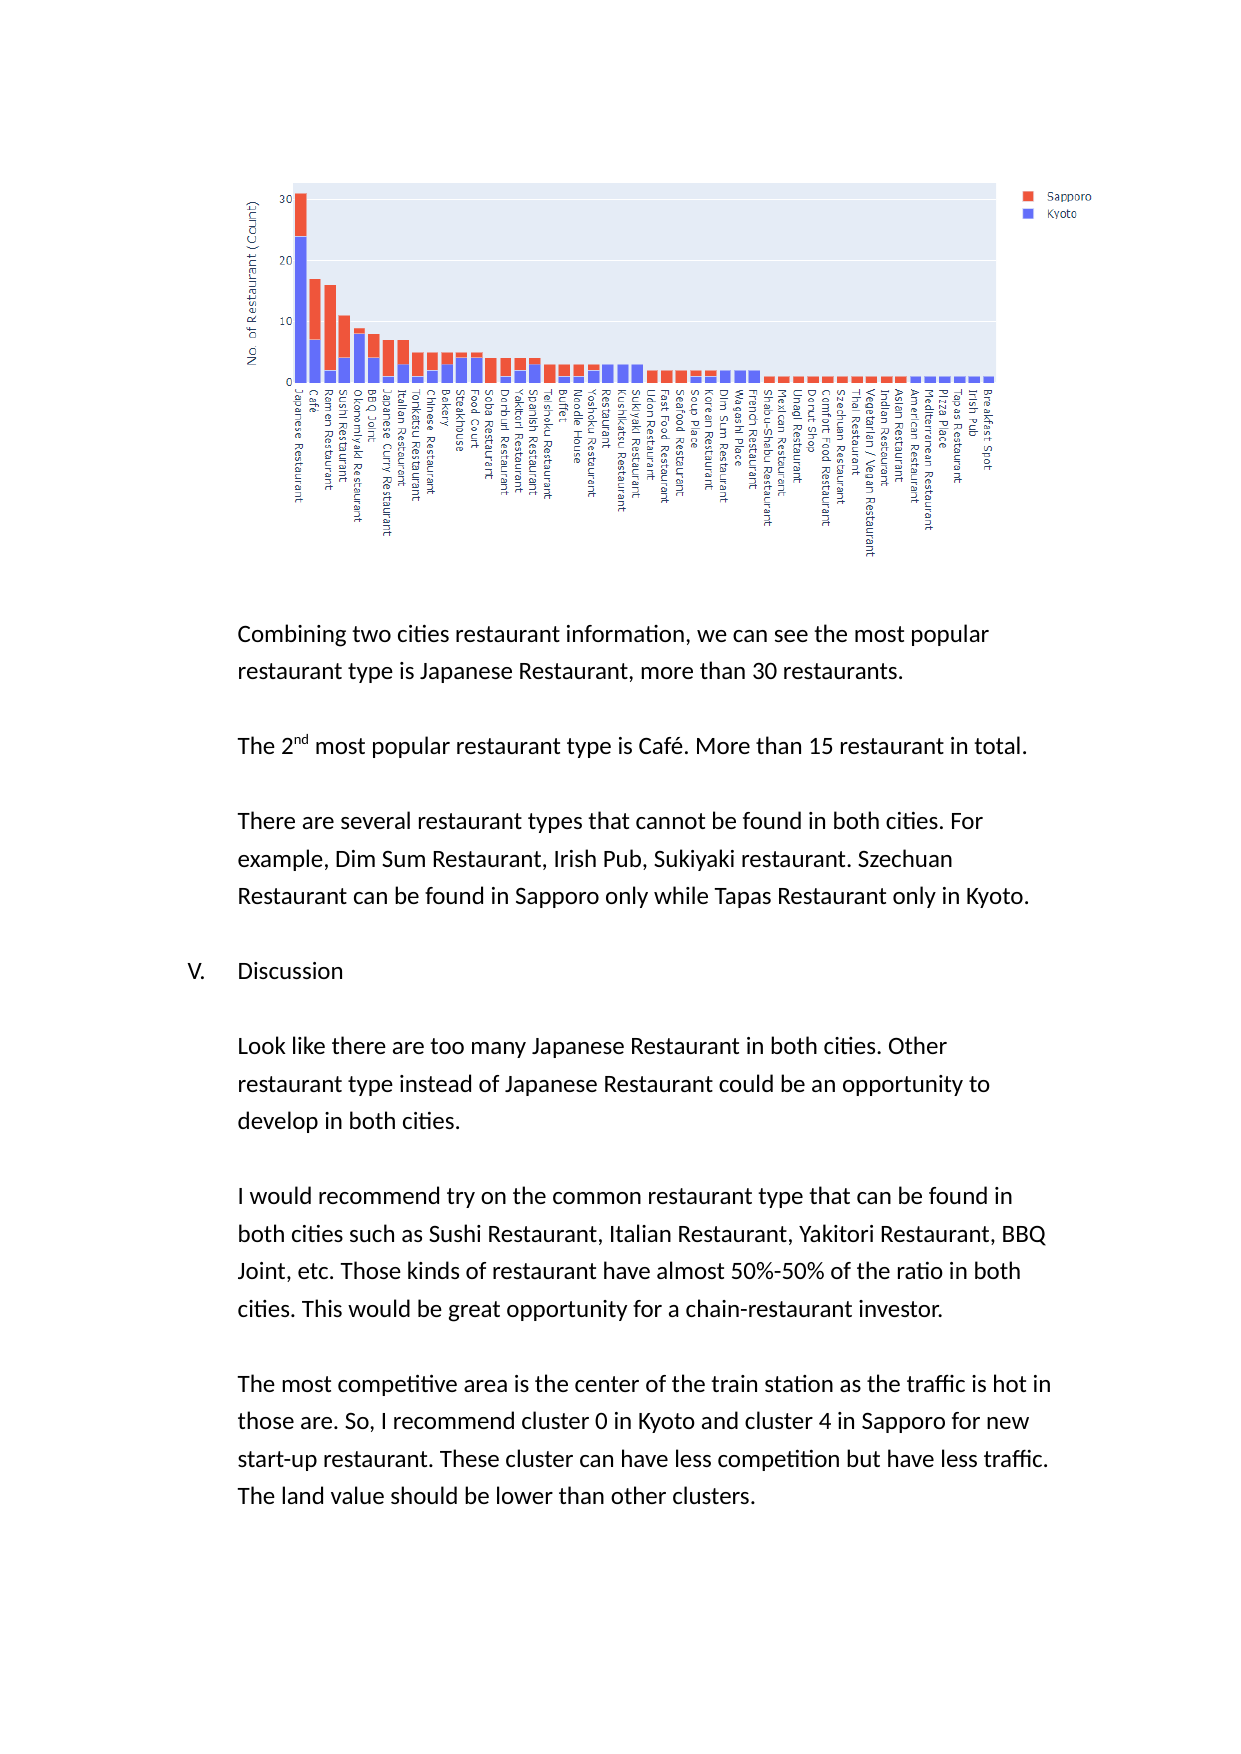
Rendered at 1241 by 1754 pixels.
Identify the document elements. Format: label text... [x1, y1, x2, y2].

list There are several restaurant types that cannot be found in both cities. For example, Dim Sum Restaurant, Irish Pub, Sukiyaki restaurant. Szechuan Restaurant can be found in Sapporo only while Tapas Restaurant only in Kyoto. [237, 802, 1053, 914]
list I would recommend try on the common restaurant type that can be found in both cities such as Sushi Restaurant, Italian Restaurant, Yakitori Restaurant, BBQ Joint, etc. Those kinds of restaurant have almost 50%-50% of the ratio in both cities. This would be great opportunity for a chain-restaurant investor. [237, 1177, 1053, 1327]
list The most competitive area is the center of the train station as the traffic is hot in those are. So, I recommend cluster 0 in Kyoto and cluster 4 in Sapporo for new start-up restaurant. These cluster can have less competition but have less traffic. The land value should be lower than other clusters. [237, 1364, 1053, 1514]
picture [237, 164, 1103, 566]
list Discussion [187, 952, 1053, 989]
list Combining two cities restaurant information, we can see the most popular restaurant type is Japanese Restaurant, more than 30 restaurants. [237, 614, 1053, 689]
list The 2nd most popular restaurant type is Café. More than 15 restaurant in total. [237, 727, 1053, 764]
list Look like there are too many Japanese Restaurant in both cities. Other restaurant type instead of Japanese Restaurant could be an opportunity to develop in both cities. [237, 1027, 1053, 1139]
